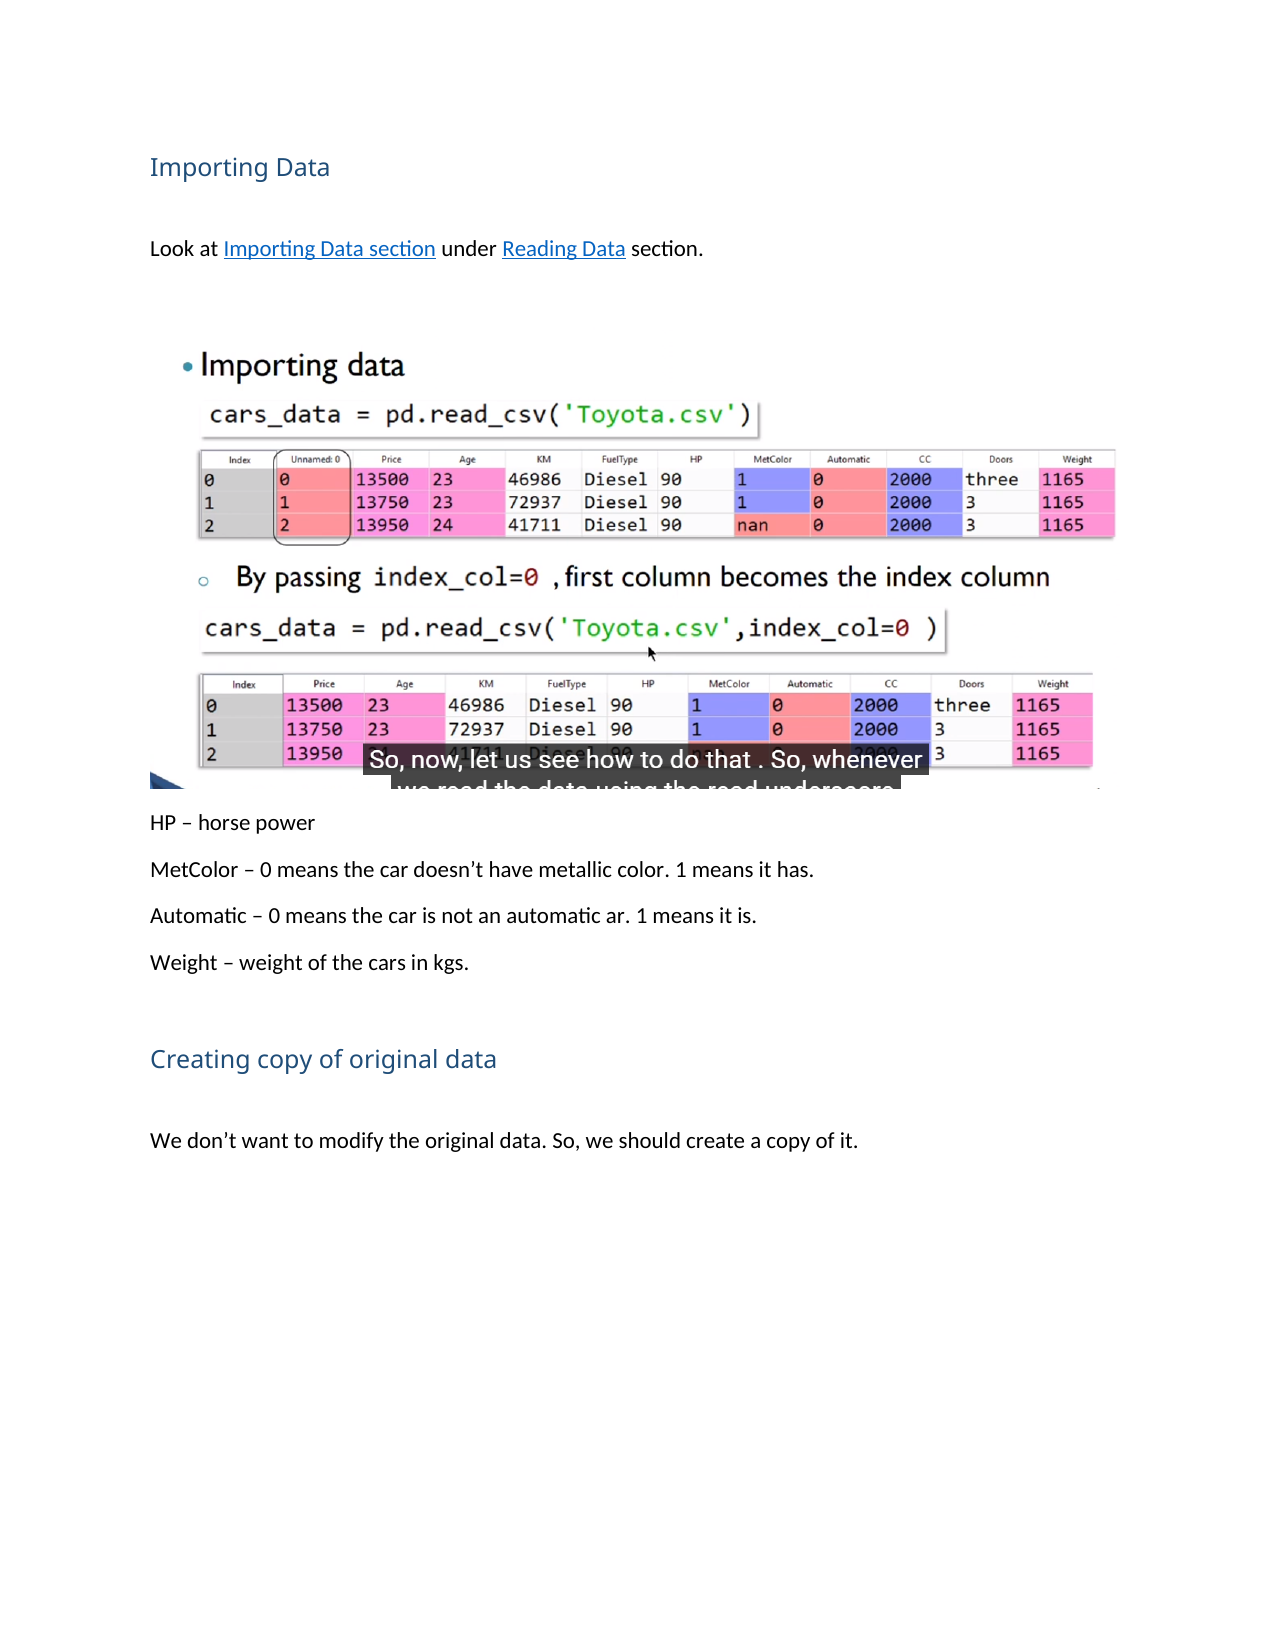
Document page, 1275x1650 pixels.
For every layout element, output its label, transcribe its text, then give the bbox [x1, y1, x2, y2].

picture [150, 327, 1125, 789]
text Look at Importing Data section under Reading Data section. [150, 234, 1125, 262]
text We don’t want to modify the original data. So, we should create a copy of it. [150, 1126, 1125, 1154]
text MetColor – 0 means the car doesn’t have metallic color. 1 means it has. [150, 855, 1125, 883]
text Automatic – 0 means the car is not an automatic ar. 1 means it is. [150, 902, 1125, 929]
text Weight – weight of the cars in kgs. [150, 948, 1125, 976]
subtitle Creating copy of original data [150, 1042, 1125, 1076]
text HP – horse power [150, 808, 1125, 836]
subtitle Importing Data [150, 150, 1125, 184]
